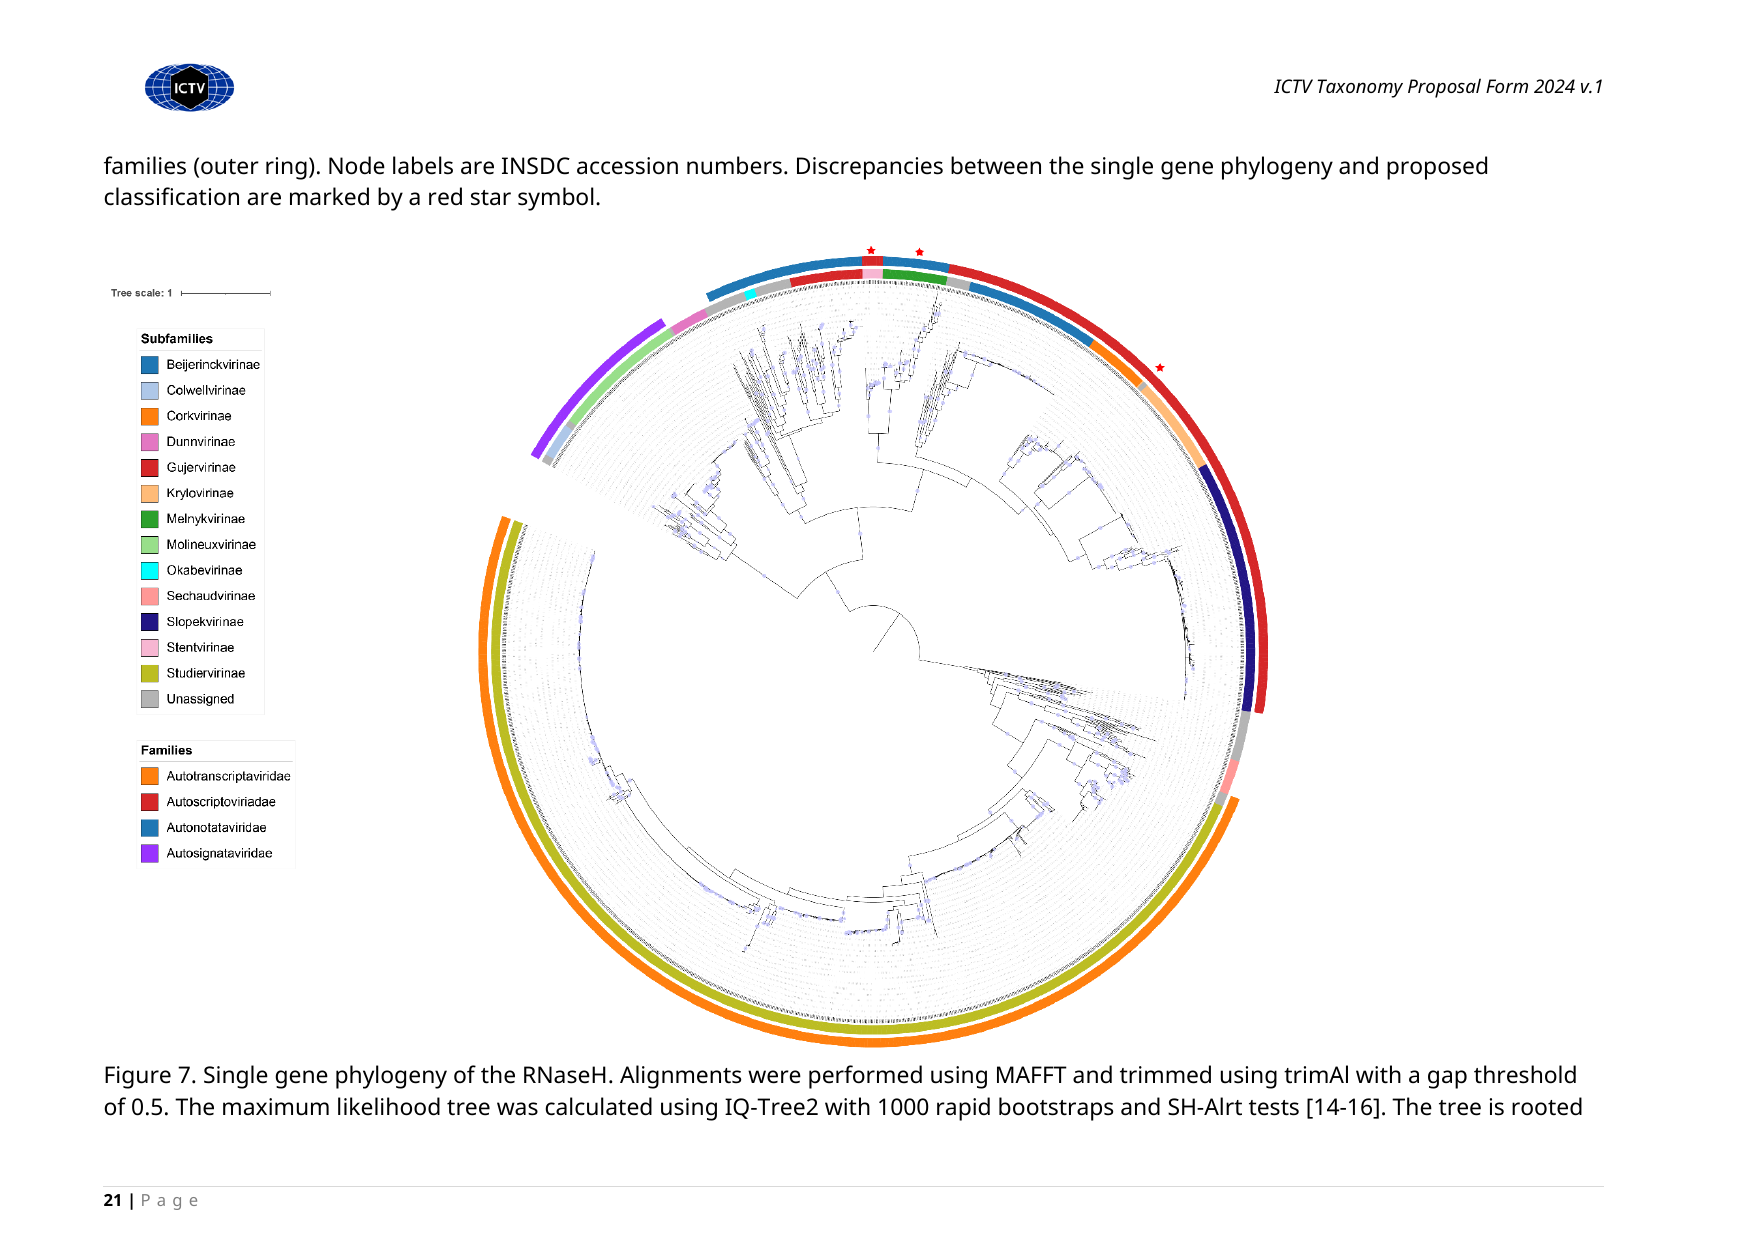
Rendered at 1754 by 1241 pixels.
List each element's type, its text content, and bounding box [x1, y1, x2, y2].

picture [143, 56, 236, 113]
picture [103, 243, 1293, 1060]
